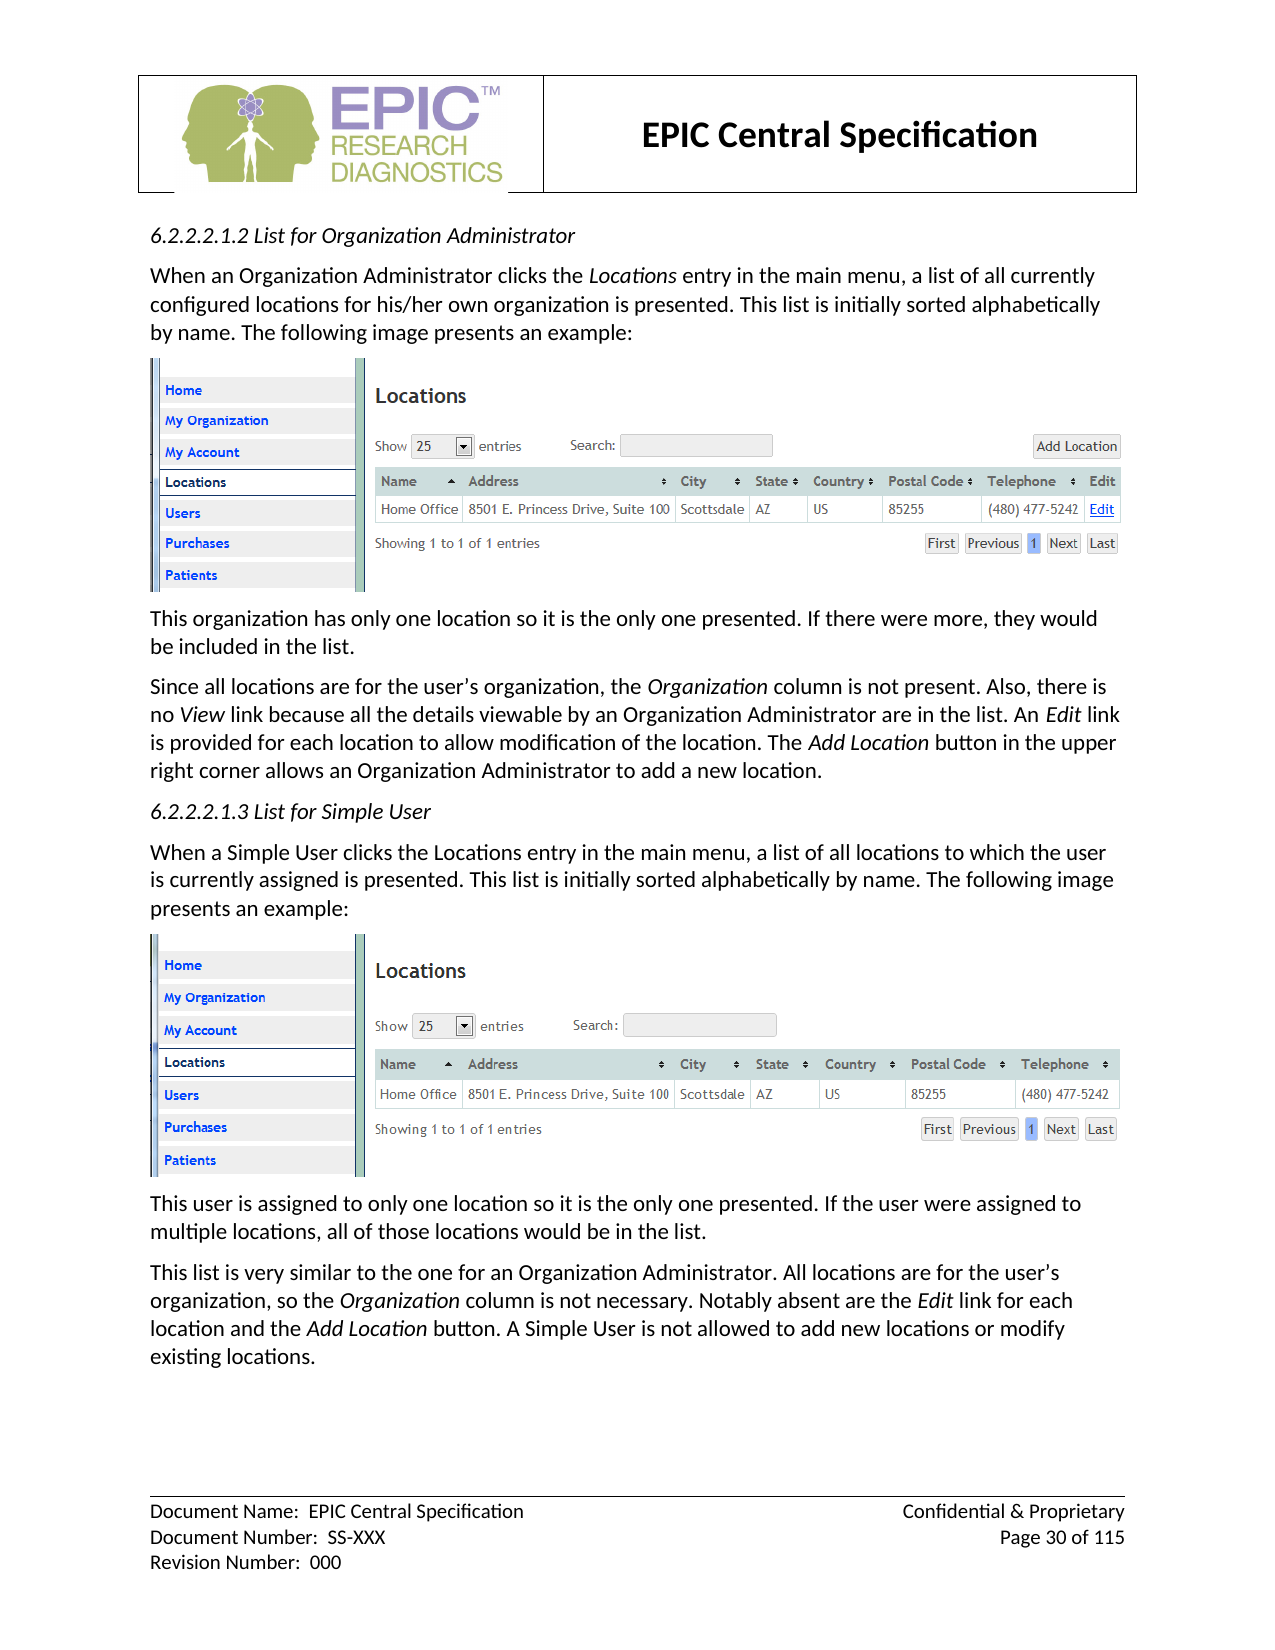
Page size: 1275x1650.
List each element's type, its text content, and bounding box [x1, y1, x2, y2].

text Since all locations are for the user’s organization, the Organization column is not present. Also, there is no View link because all the details viewable by an Organization Administrator are in the list. An Edit link is provided for each location to allow modification of the location. The Add Location button in the upper right corner allows an Organization Administrator to add a new location. [150, 672, 1125, 784]
text This user is assigned to only one location so it is the only one presented. If the user were assigned to multiple locations, all of those locations would be in the list. [150, 1189, 1125, 1245]
text When a Simple User clicks the Locations entry in the main menu, a list of all locations to which the user is currently assigned is presented. This list is initially sorted alphabetically by name. The following image presents an example: [150, 838, 1125, 922]
picture [150, 358, 1125, 592]
text This list is very similar to the one for an Organization Administrator. All locations are for the user’s organization, so the Organization column is not necessary. Notably absent are the Edit link for each location and the Add Location button. A Simple User is not allowed to add new locations or modify existing locations. [150, 1258, 1125, 1370]
subtitle List for Organization Administrator [150, 221, 1125, 249]
text This organization has only one location so it is the only one presented. If there were more, they would be included in the list. [150, 604, 1125, 660]
text When an Organization Administrator clicks the Locations entry in the main menu, a list of all currently configured locations for his/her own organization is presented. This list is initially sorted alphabetically by name. The following image presents an example: [150, 262, 1125, 346]
subtitle List for Simple User [150, 797, 1125, 825]
picture [150, 934, 1125, 1177]
picture [174, 76, 509, 193]
